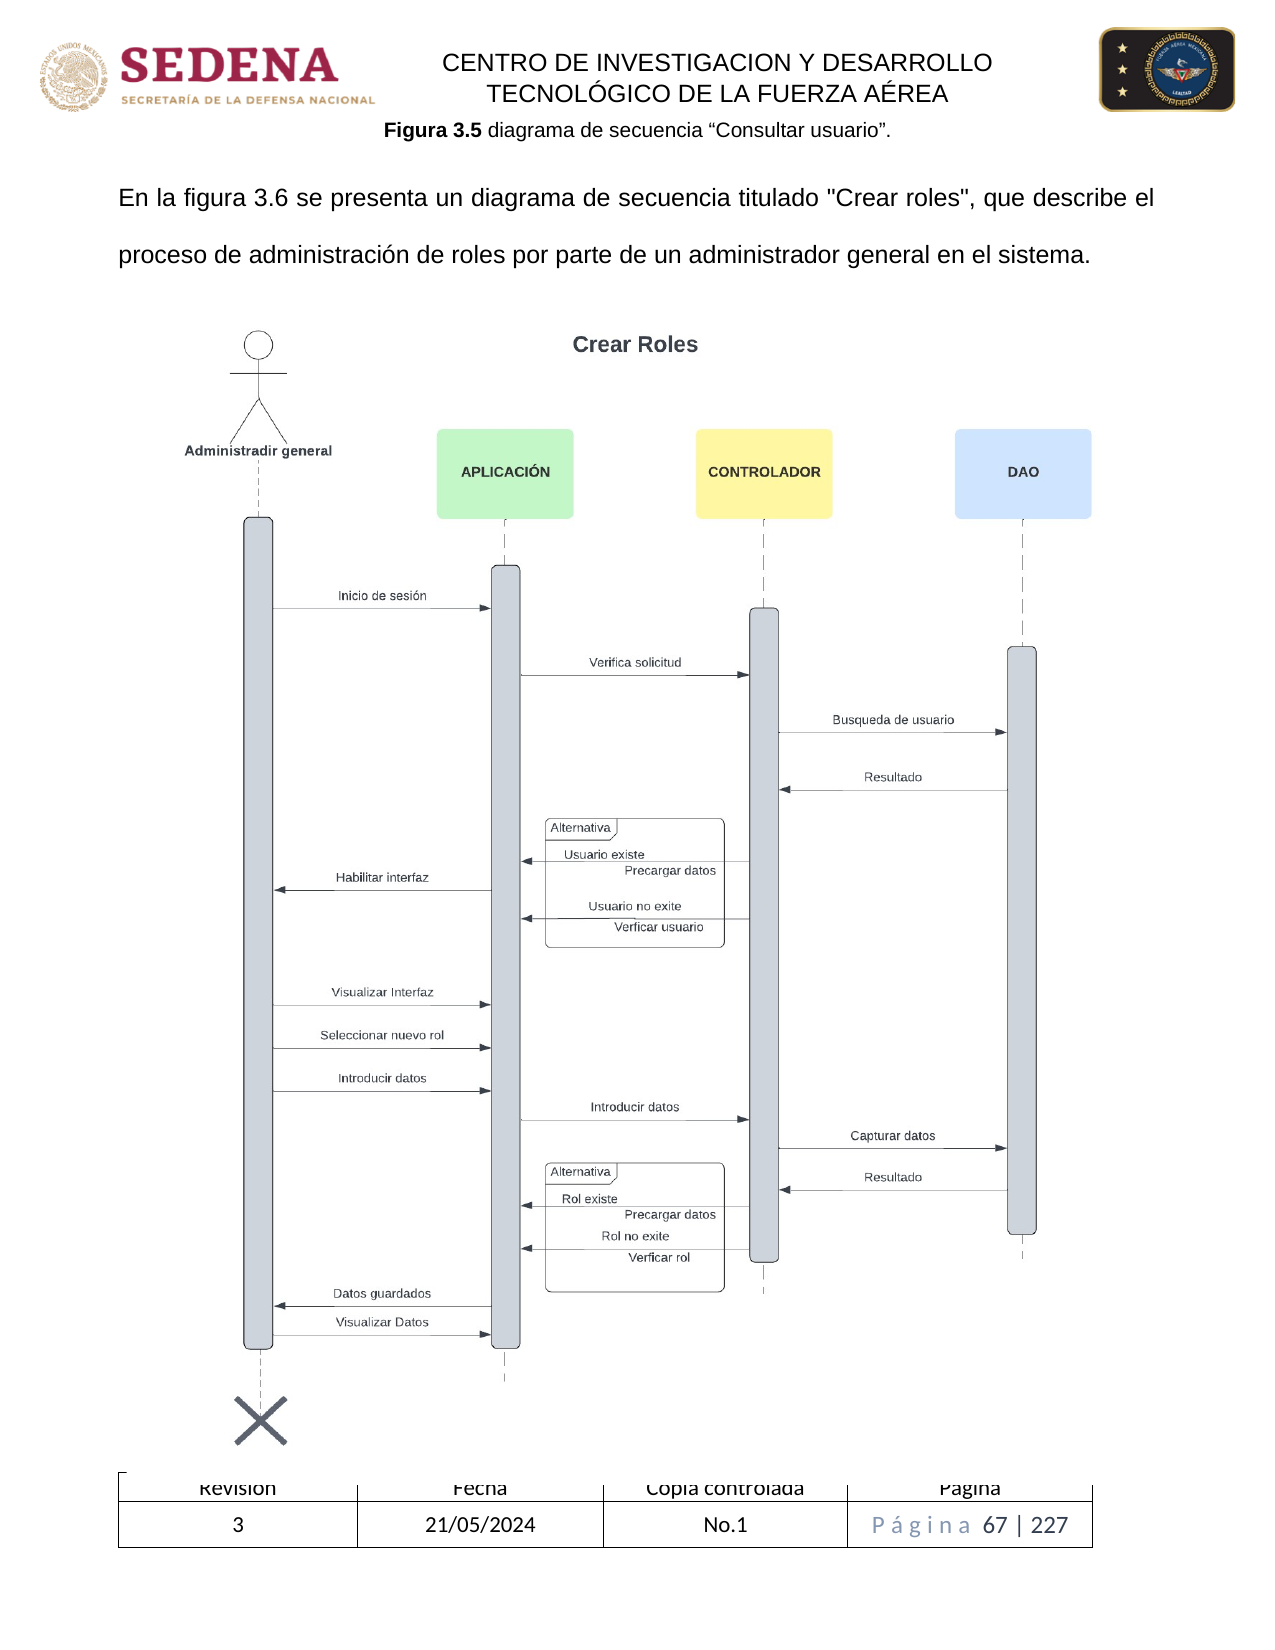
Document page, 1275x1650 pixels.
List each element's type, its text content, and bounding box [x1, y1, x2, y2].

picture [39, 27, 1236, 112]
text Figura 3.5 diagrama de secuencia “Consultar usuario”. [118, 118, 1157, 142]
text En la figura 3.6 se presenta un diagrama de secuencia titulado "Crear roles", que describe el proceso de administración de roles por parte de un administrador general en el sistema. [118, 183, 1157, 269]
picture [126, 276, 1142, 1485]
